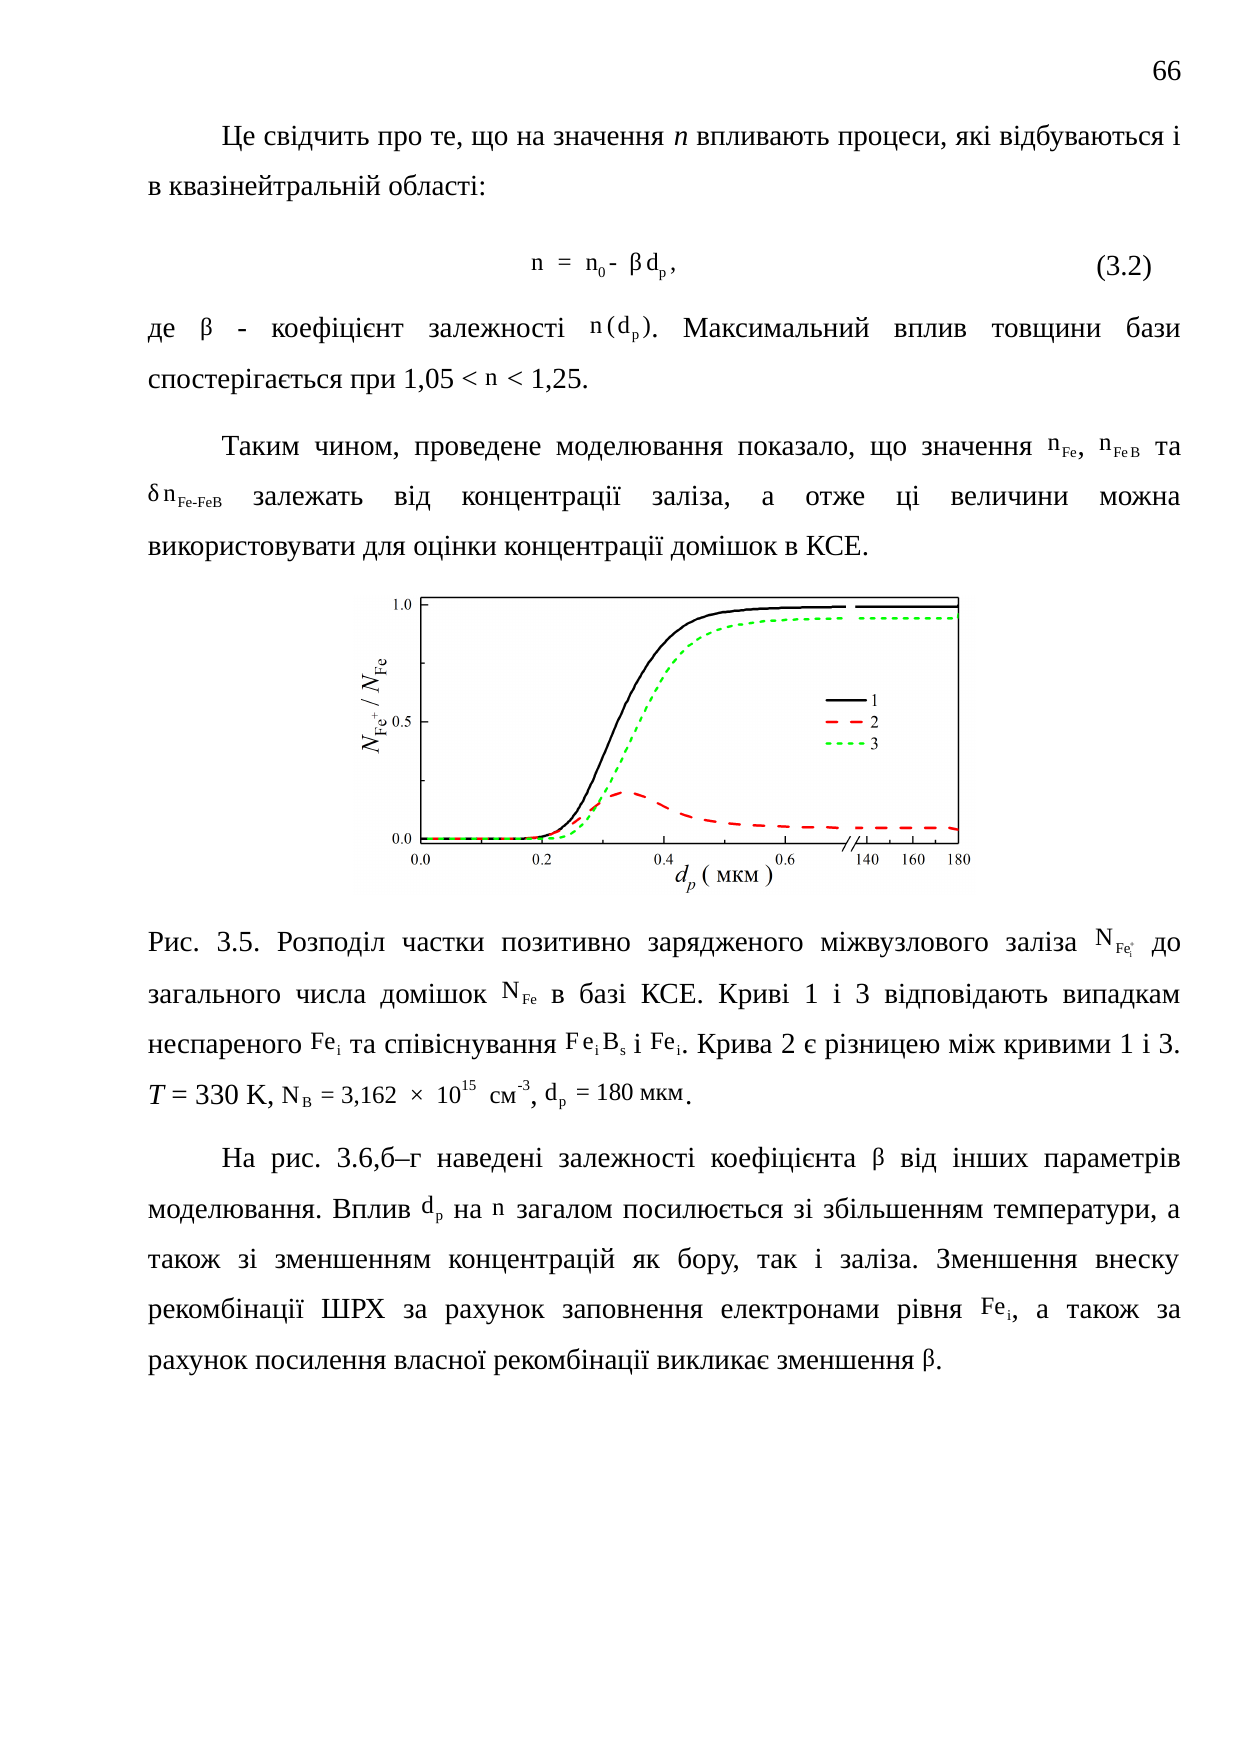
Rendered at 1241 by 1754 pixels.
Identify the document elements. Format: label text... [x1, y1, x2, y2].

text Це свідчить про те, що на значення n впливають процеси, які відбуваються і в квазінейтральній області: [148, 118, 1181, 202]
text Таким чином, проведене моделювання показало, що значення , та залежать від концентрації заліза, а отже ці величини можна використовувати для оцінки концентрації домішок в КСЕ. [148, 428, 1181, 562]
table_header [148, 235, 1059, 311]
text де - коефіцієнт залежності . Максимальний вплив товщини бази спостерігається при 1,05 < < 1,25. [148, 311, 1181, 394]
text Рис. 3.5. Розподіл частки позитивно зарядженого міжвузлового заліза до загального числа домішок в базі КСЕ. Криві 1 і 3 відповідають випадкам неспареного та співіснування і . Крива 2 є різницею між кривими 1 і 3. T = 330 K, , . [148, 923, 1181, 1111]
text На рис. 3.6,б–г наведені залежності коефіцієнта від інших параметрів моделювання. Вплив на загалом посилюється зі збільшенням температури, а також зі зменшенням концентрацій як бору, так і заліза. Зменшення внеску рекомбінації ШРХ за рахунок заповнення електронами рівня , а також за рахунок посилення власної рекомбінації викликає зменшення . [148, 1141, 1181, 1375]
picture [352, 595, 977, 895]
table_header (3.2) [1060, 235, 1163, 311]
